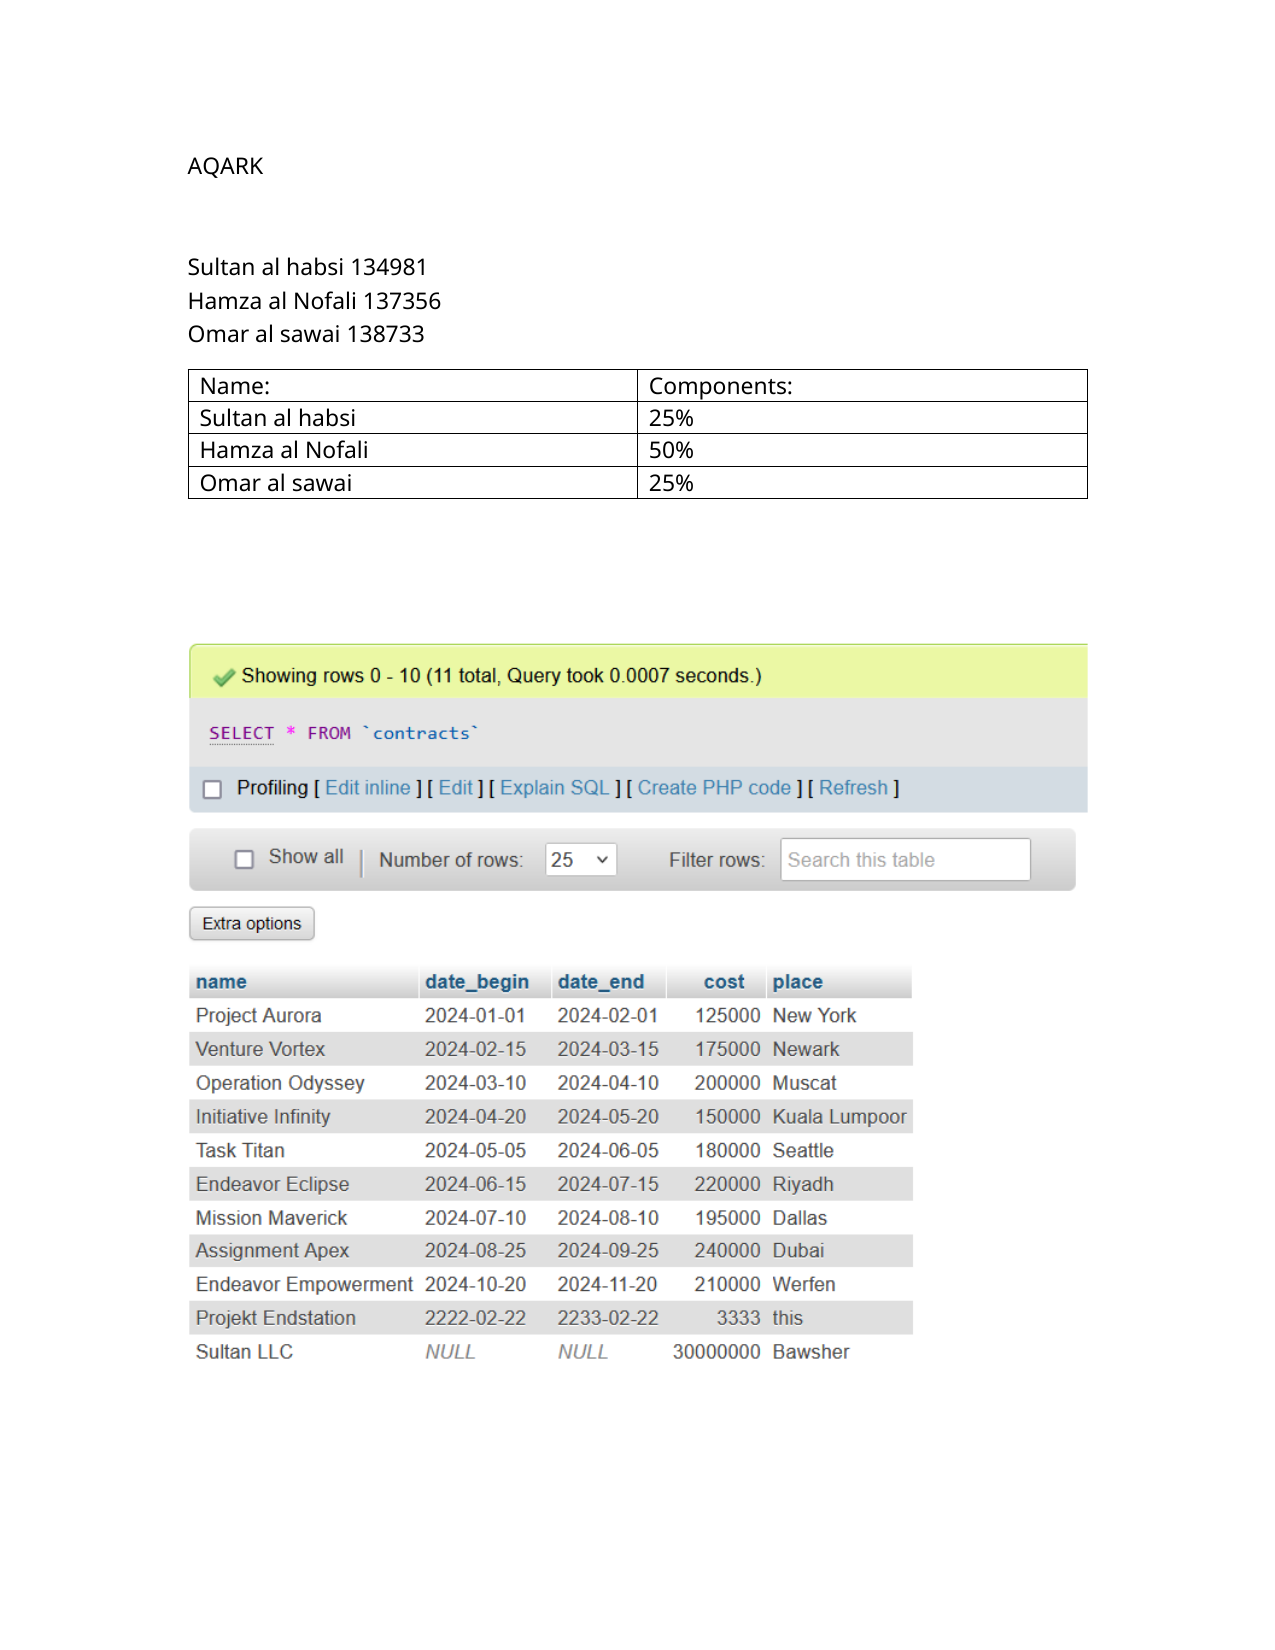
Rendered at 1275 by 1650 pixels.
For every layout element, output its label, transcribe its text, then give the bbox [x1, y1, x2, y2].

list Sultan al habsi 134981 [187, 251, 1087, 282]
list Hamza al Nofali 137356 [187, 284, 1087, 316]
table_header Components: [638, 370, 1087, 401]
table_cell Sultan al habsi [189, 402, 637, 433]
picture [187, 633, 1088, 1372]
table_cell 25% [638, 402, 1087, 433]
table_header Name: [189, 370, 637, 401]
text AQARK [187, 150, 1087, 181]
table_cell 25% [638, 467, 1087, 498]
table_cell Hamza al Nofali [189, 434, 637, 466]
table_cell 50% [638, 434, 1087, 466]
table_cell Omar al sawai [189, 467, 637, 498]
list Omar al sawai 138733 [187, 318, 1087, 349]
